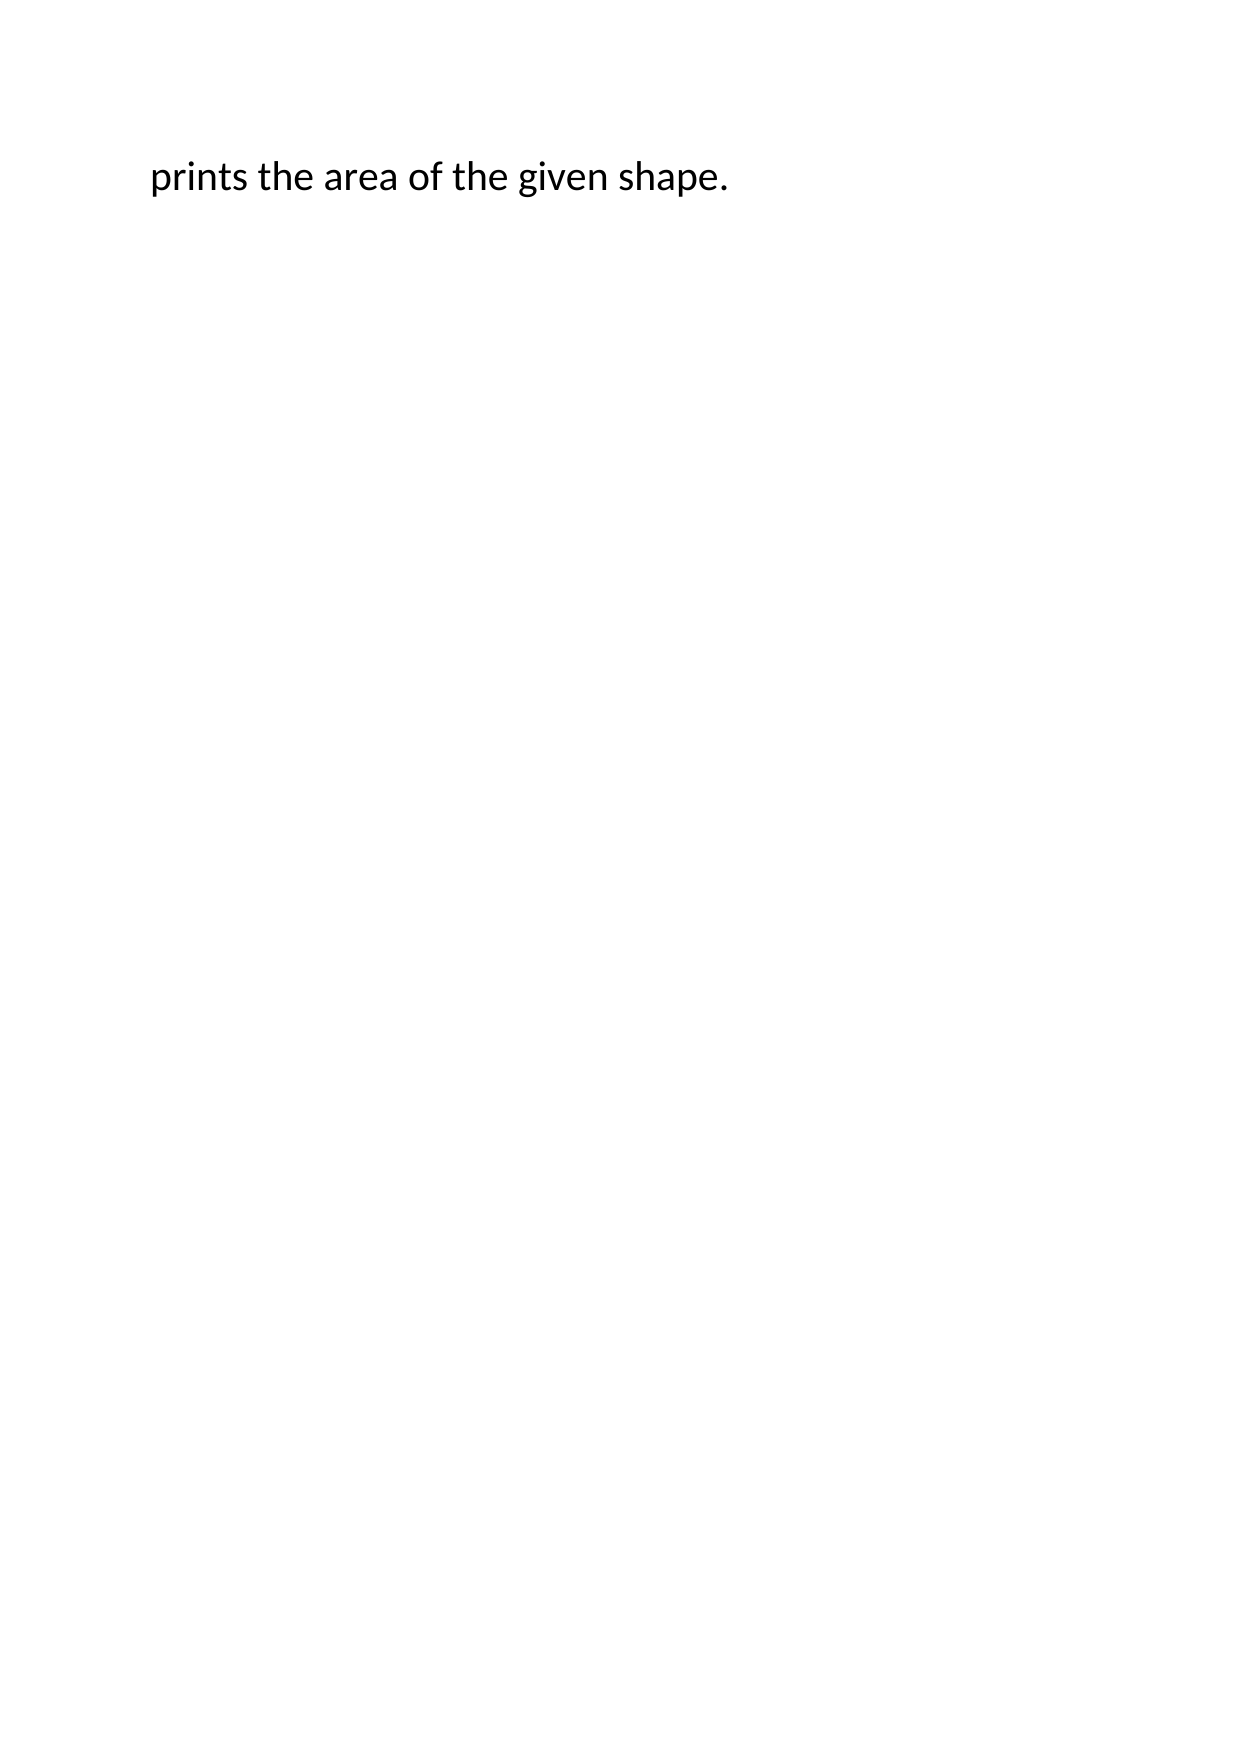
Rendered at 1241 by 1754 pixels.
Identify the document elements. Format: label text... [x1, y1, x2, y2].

text 4. Develop a Java program to create an abstract class named Shape that contains two integers and an empty method named printArea( ). Provide three classes named Rectangle, Triangle and Circle such that each one of the classes extends the class Shape. Each one of the classes contain only the method printArea( ) that prints the area of the given shape. [150, 150, 1090, 201]
